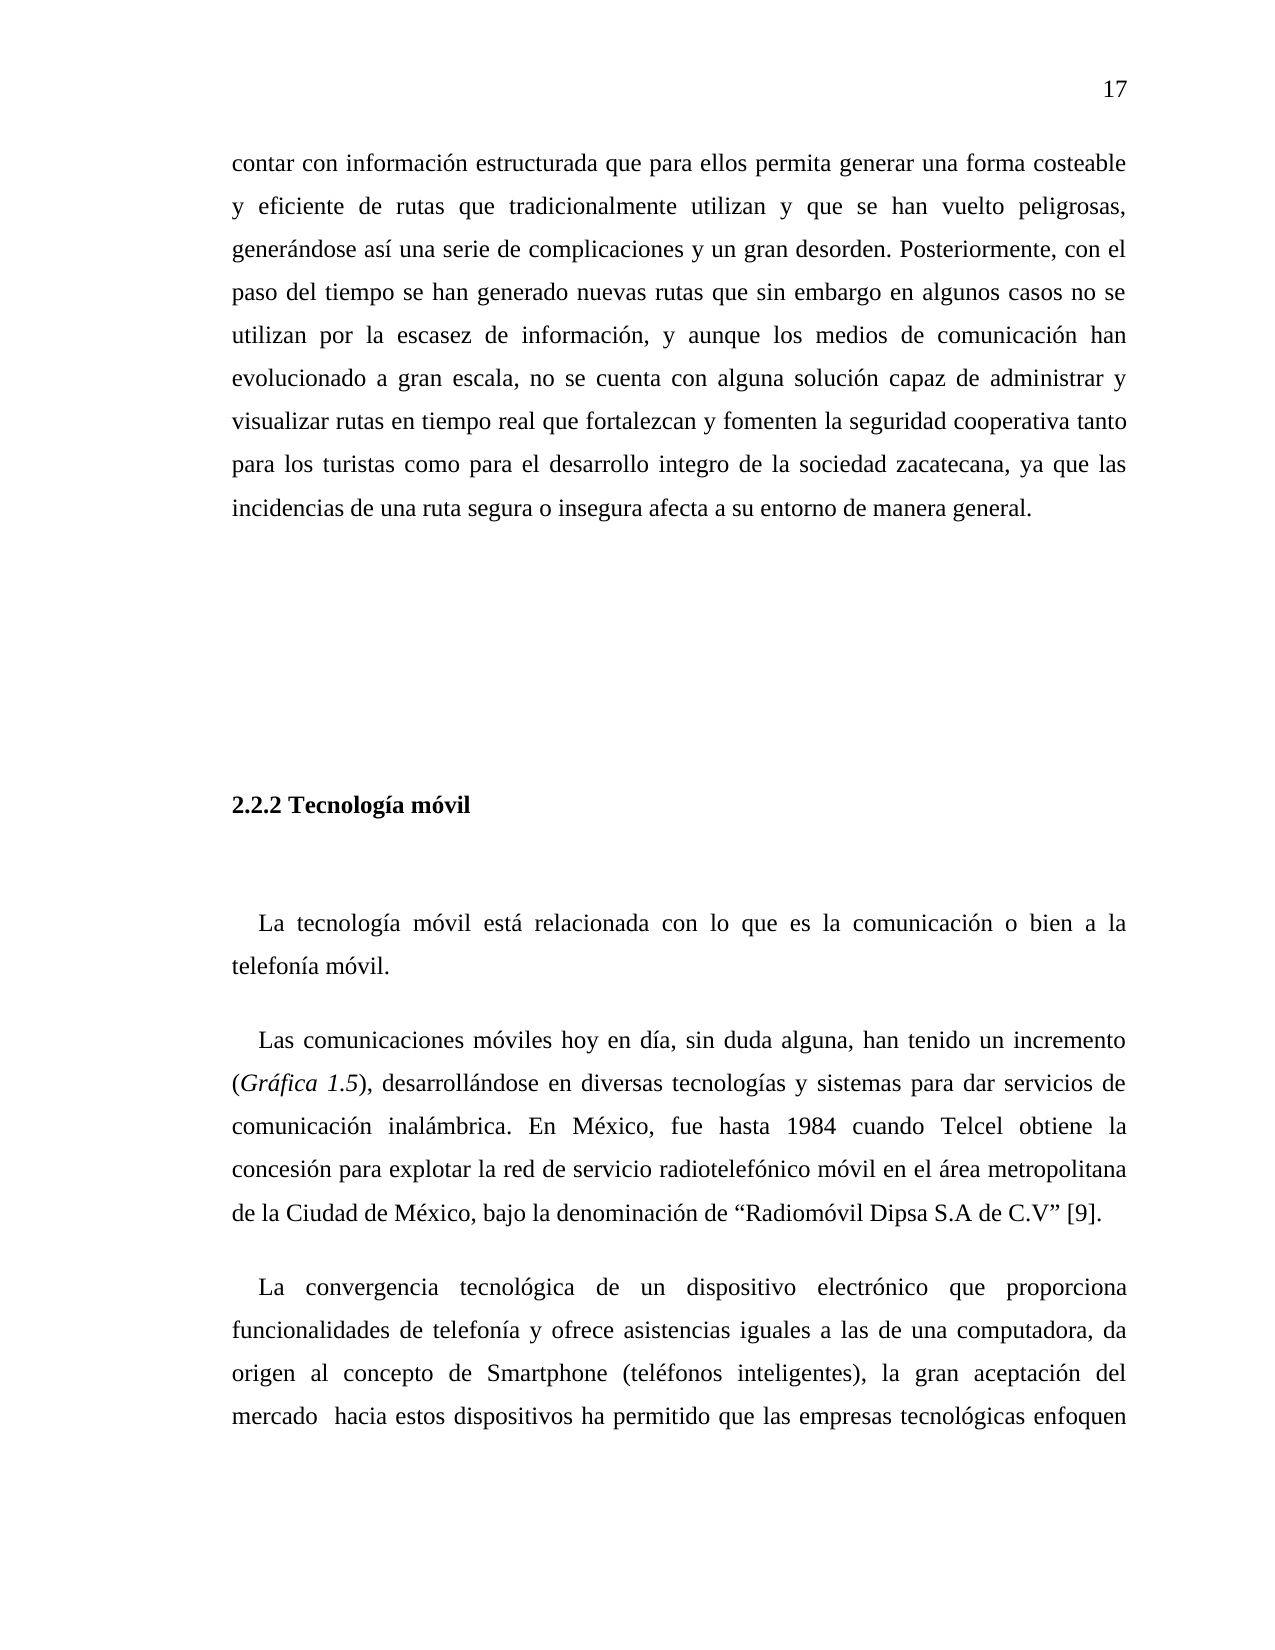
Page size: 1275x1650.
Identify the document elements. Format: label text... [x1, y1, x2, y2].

text Las comunicaciones móviles hoy en día, sin duda alguna, han tenido un incremento (Gráfica 1.5), desarrollándose en diversas tecnologías y sistemas para dar servicios de comunicación inalámbrica. En México, fue hasta 1984 cuando Telcel obtiene la concesión para explotar la red de servicio radiotelefónico móvil en el área metropolitana de la Ciudad de México, bajo la denominación de “Radiomóvil Dipsa S.A de C.V”. [232, 1025, 1127, 1226]
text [232, 1272, 1127, 1430]
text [232, 148, 1127, 521]
subtitle 2.2.2 Tecnología móvil [232, 790, 1127, 819]
text La tecnología móvil está relacionada con lo que es la comunicación o bien a la telefonía móvil. [232, 908, 1127, 979]
